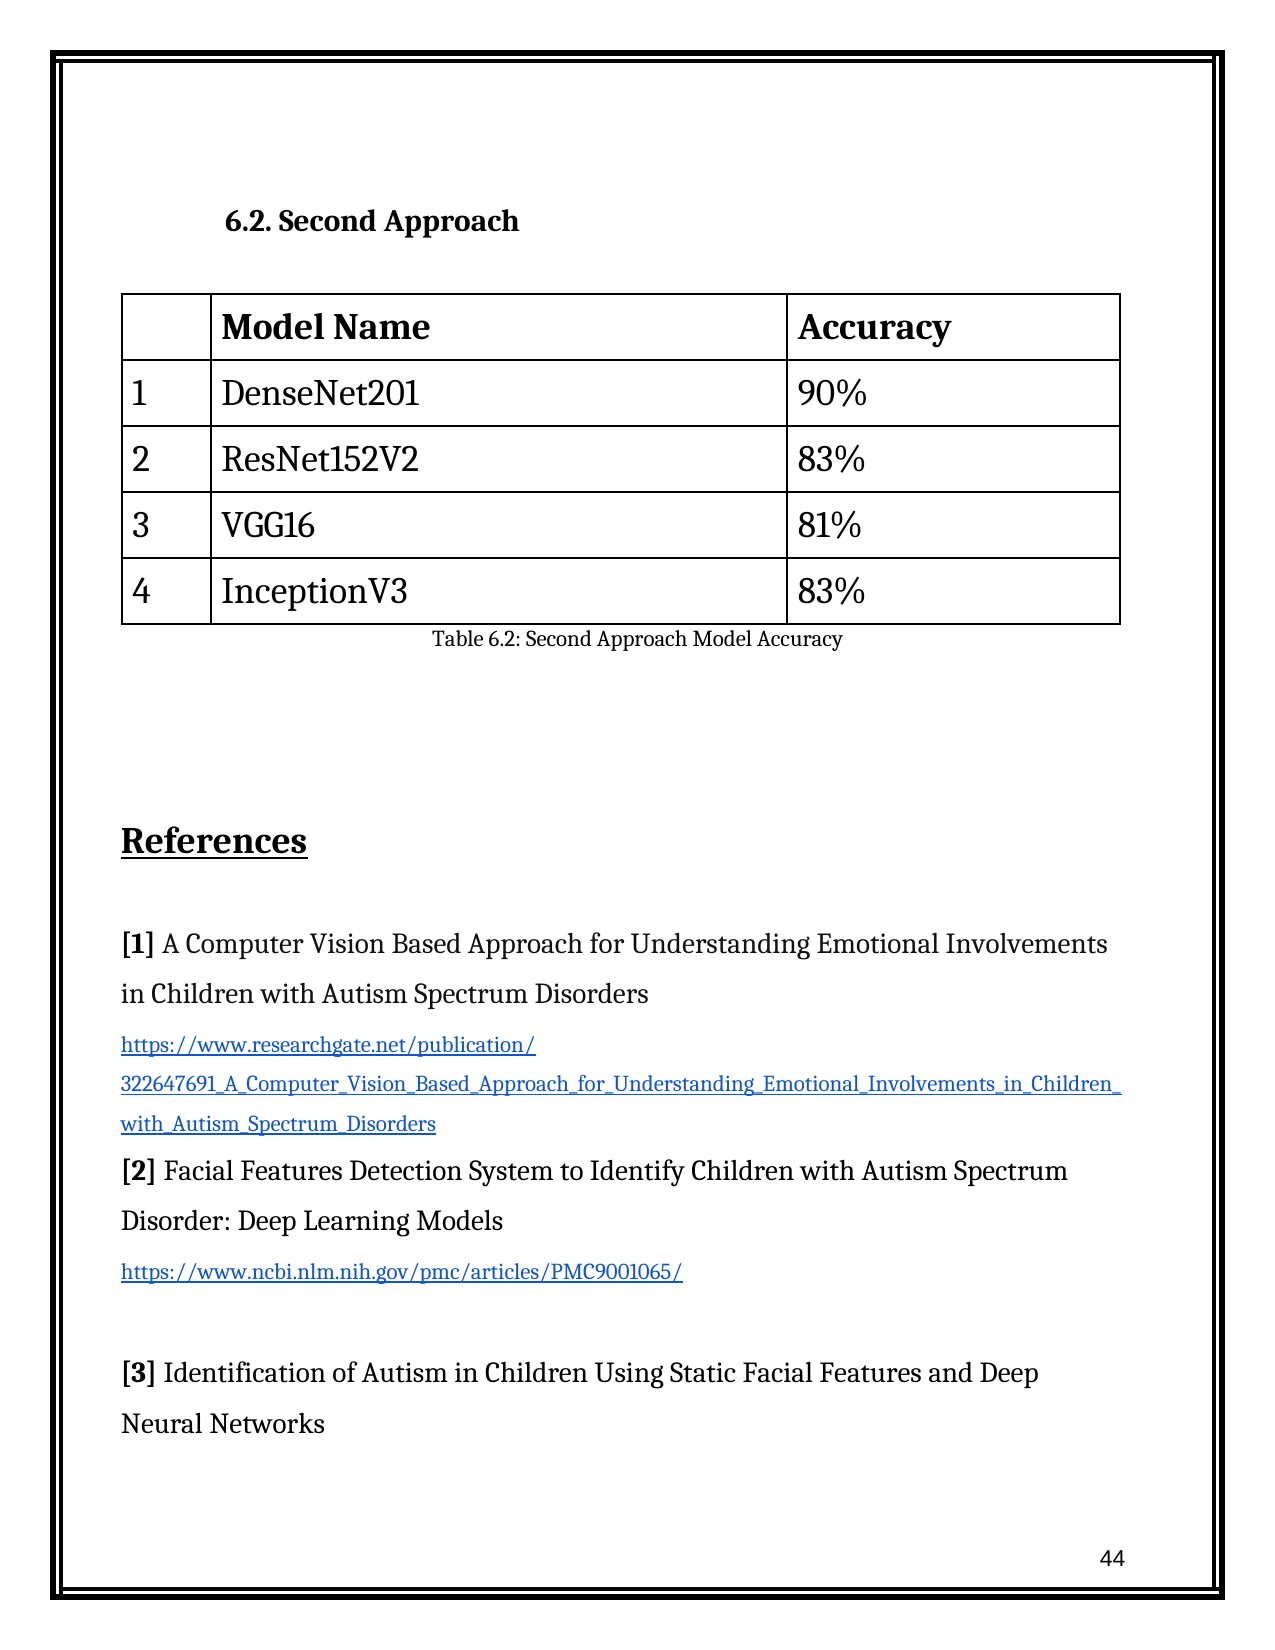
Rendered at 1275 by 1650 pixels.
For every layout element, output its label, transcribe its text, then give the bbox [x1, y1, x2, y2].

text [1] A Computer Vision Based Approach for Understanding Emotional Involvements in Children with Autism Spectrum Disorders [121, 927, 1125, 1011]
table_cell 4 [123, 559, 210, 623]
text [3] Identification of Autism in Children Using Static Facial Features and Deep Neural Networks [121, 1356, 1125, 1440]
text https://www.researchgate.net/publication/322647691_A_Computer_Vision_Based_Approach_for_Understanding_Emotional_Involvements_in_Children_with_Autism_Spectrum_Disorders [121, 1032, 1125, 1137]
text Table 6.2: Second Approach Model Accuracy [150, 625, 1125, 652]
table_header [123, 295, 210, 359]
table_cell DenseNet201 [212, 361, 786, 425]
table_cell VGG16 [212, 493, 786, 557]
table_cell 83% [788, 427, 1119, 491]
table_cell 83% [788, 559, 1119, 623]
table_header Accuracy [788, 295, 1119, 359]
table_cell ResNet152V2 [212, 427, 786, 491]
table_cell 3 [123, 493, 210, 557]
table_cell 1 [123, 361, 210, 425]
table_header Model Name [212, 295, 786, 359]
text [2] Facial Features Detection System to Identify Children with Autism Spectrum Disorder: Deep Learning Models [121, 1154, 1125, 1238]
table_cell 2 [123, 427, 210, 491]
text 6.2. Second Approach [121, 203, 1125, 239]
table_cell InceptionV3 [212, 559, 786, 623]
table_cell 90% [788, 361, 1119, 425]
text References [121, 820, 1125, 863]
text https://www.ncbi.nlm.nih.gov/pmc/articles/PMC9001065/ [121, 1259, 1125, 1285]
table_cell 81% [788, 493, 1119, 557]
